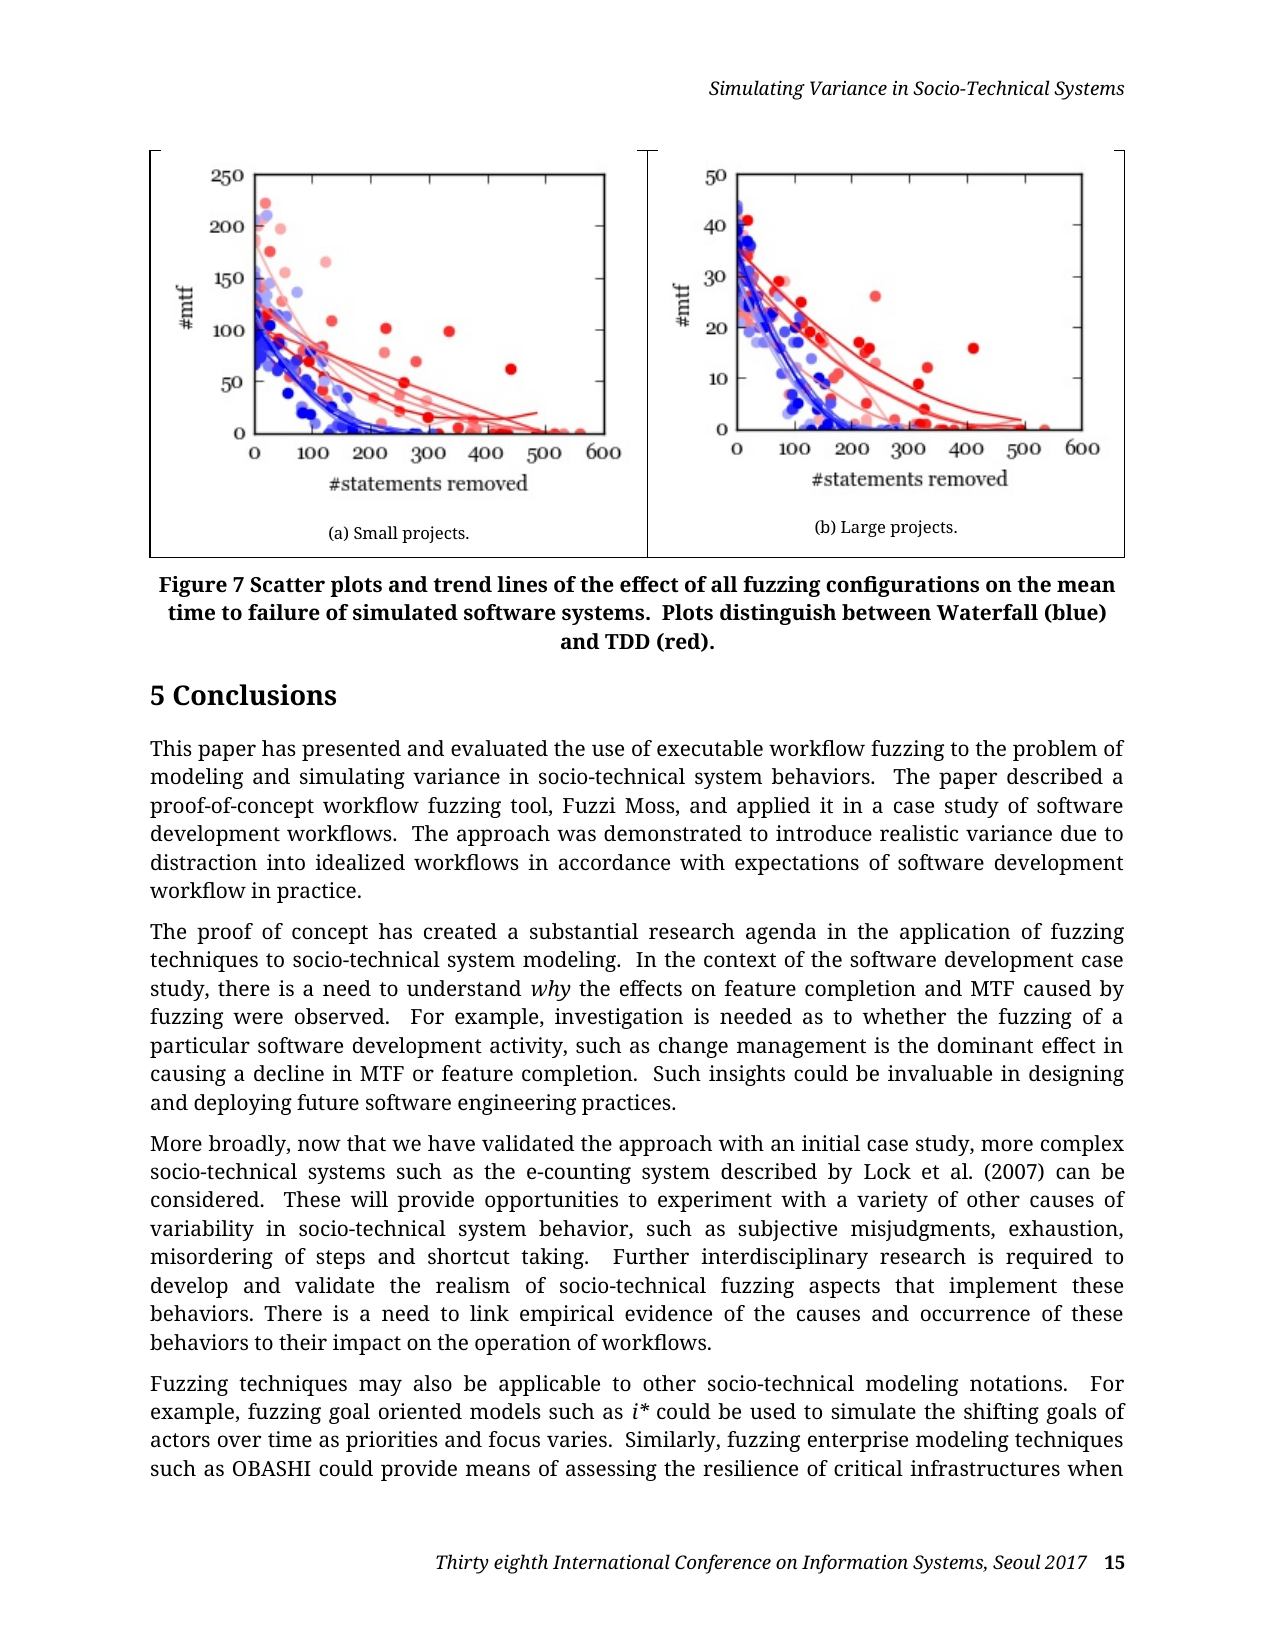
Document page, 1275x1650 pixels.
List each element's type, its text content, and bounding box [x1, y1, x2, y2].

text The proof of concept has created a substantial research agenda in the application of fuzzing techniques to socio-technical system modeling. In the context of the software development case study, there is a need to understand why the effects on feature completion and MTF caused by fuzzing were observed. For example, investigation is needed as to whether the fuzzing of a particular software development activity, such as change management is the dominant effect in causing a decline in MTF or feature completion. Such insights could be invaluable in designing and deploying future software engineering practices. [150, 917, 1125, 1116]
table_header (b) Large projects. [648, 151, 1124, 557]
picture [161, 150, 637, 509]
text More broadly, now that we have validated the approach with an initial case study, more complex socio-technical systems such as the e-counting system described by Lock et al. (2007) can be considered. These will provide opportunities to experiment with a variety of other causes of variability in socio-technical system behavior, such as subjective misjudgments, exhaustion, misordering of steps and shortcut taking. Further interdisciplinary research is required to develop and validate the realism of socio-technical fuzzing aspects that implement these behaviors. There is a need to link empirical evidence of the causes and occurrence of these behaviors to their impact on the operation of workflows. [150, 1129, 1125, 1356]
text This paper has presented and evaluated the use of executable workflow fuzzing to the problem of modeling and simulating variance in socio-technical system behaviors. The paper described a proof-of-concept workflow fuzzing tool, Fuzzi Moss, and applied it in a case study of software development workflows. The approach was demonstrated to introduce realistic variance due to distraction into idealized workflows in accordance with expectations of software development workflow in practice. [150, 734, 1125, 904]
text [150, 1369, 1125, 1482]
subtitle 5 Conclusions [150, 676, 1125, 713]
picture [658, 150, 1114, 504]
table_header (a) Small projects. [151, 151, 647, 557]
